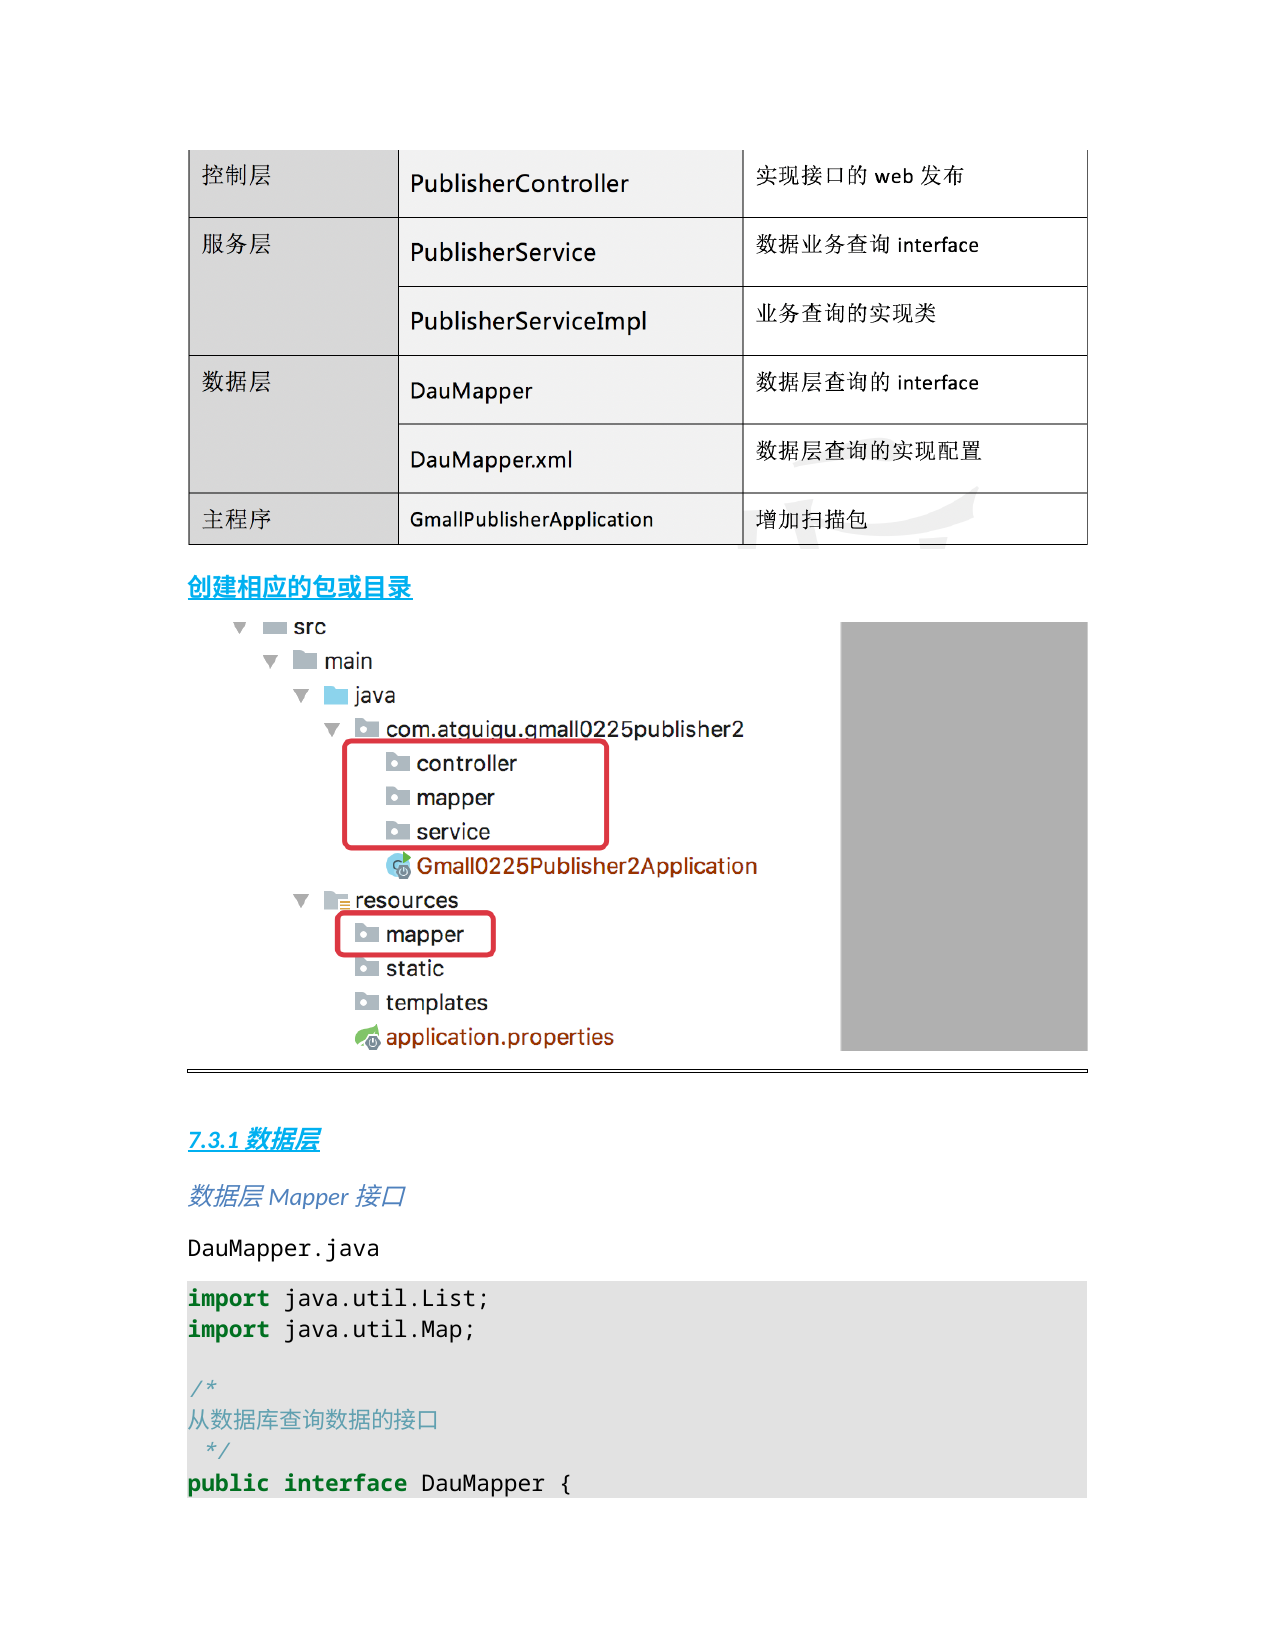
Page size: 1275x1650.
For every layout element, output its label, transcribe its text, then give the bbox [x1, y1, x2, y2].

subtitle 数据层 Mapper 接口 [187, 1176, 1087, 1213]
subtitle 7.3.1 数据层 [187, 1119, 1087, 1156]
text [187, 1281, 1087, 1498]
picture [187, 622, 1088, 1051]
text DauMapper.java [187, 1231, 1087, 1263]
picture [187, 150, 1088, 549]
subtitle 创建相应的包或目录 [187, 569, 1087, 604]
